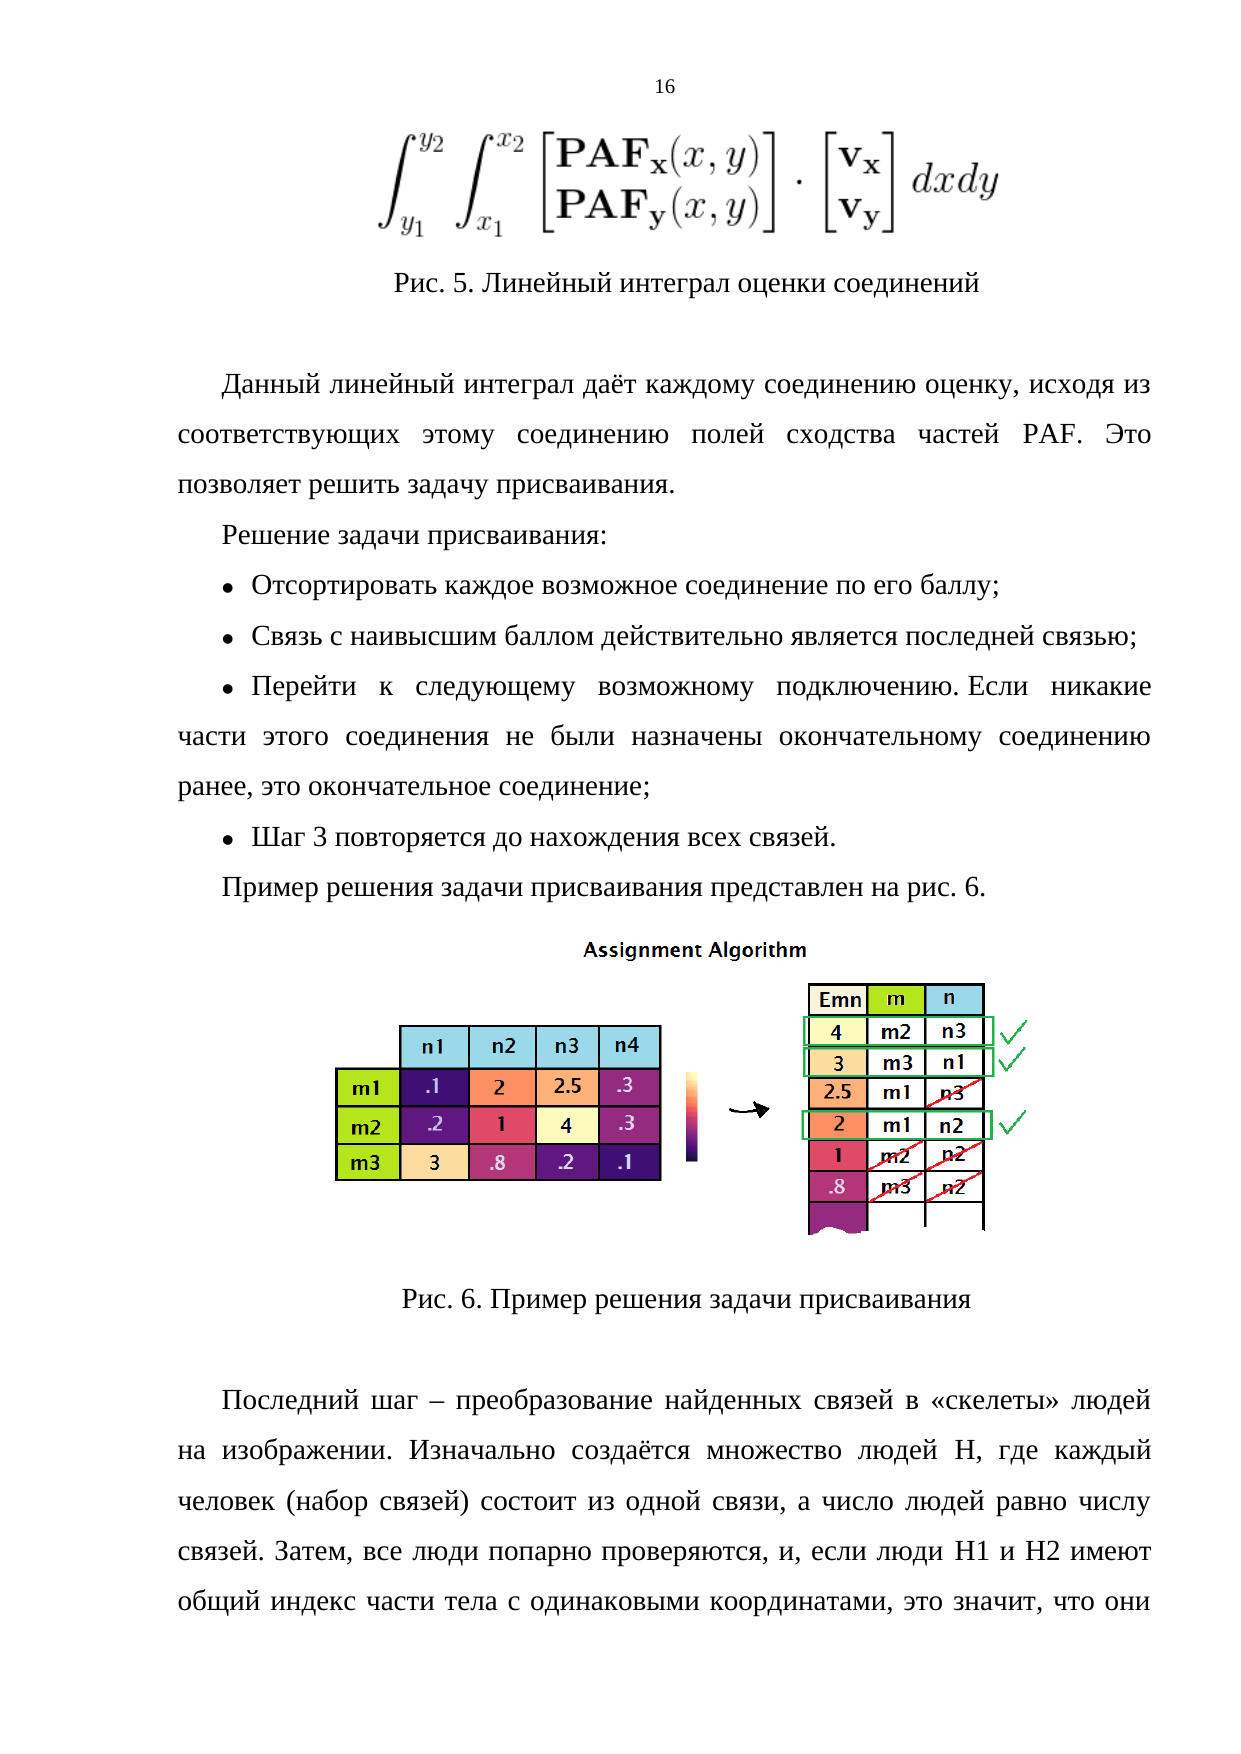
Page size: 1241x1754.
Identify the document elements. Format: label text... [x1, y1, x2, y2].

text Связь с наивысшим баллом действительно является последней связью; [177, 618, 1152, 651]
text Решение задачи присваивания: [177, 517, 1152, 551]
text Шаг 3 повторяется до нахождения всех связей. [177, 819, 1152, 852]
picture [368, 121, 1005, 249]
text Перейти к следующему возможному подключению. Если никакие части этого соединения не были назначены окончательному соединению ранее, это окончательное соединение; [177, 668, 1152, 802]
text Пример решения задачи присваивания представлен на рис. 6. [177, 869, 1152, 903]
text Отсортировать каждое возможное соединение по его баллу; [177, 567, 1152, 601]
text Рис. 6. Пример решения задачи присваивания [177, 1281, 1152, 1315]
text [177, 1382, 1152, 1617]
text Рис. 5. Линейный интеграл оценки соединений [177, 265, 1152, 299]
picture [325, 919, 1048, 1265]
text Данный линейный интеграл даёт каждому соединению оценку, исходя из соответствующих этому соединению полей сходства частей PAF. Это позволяет решить задачу присваивания. [177, 366, 1152, 500]
